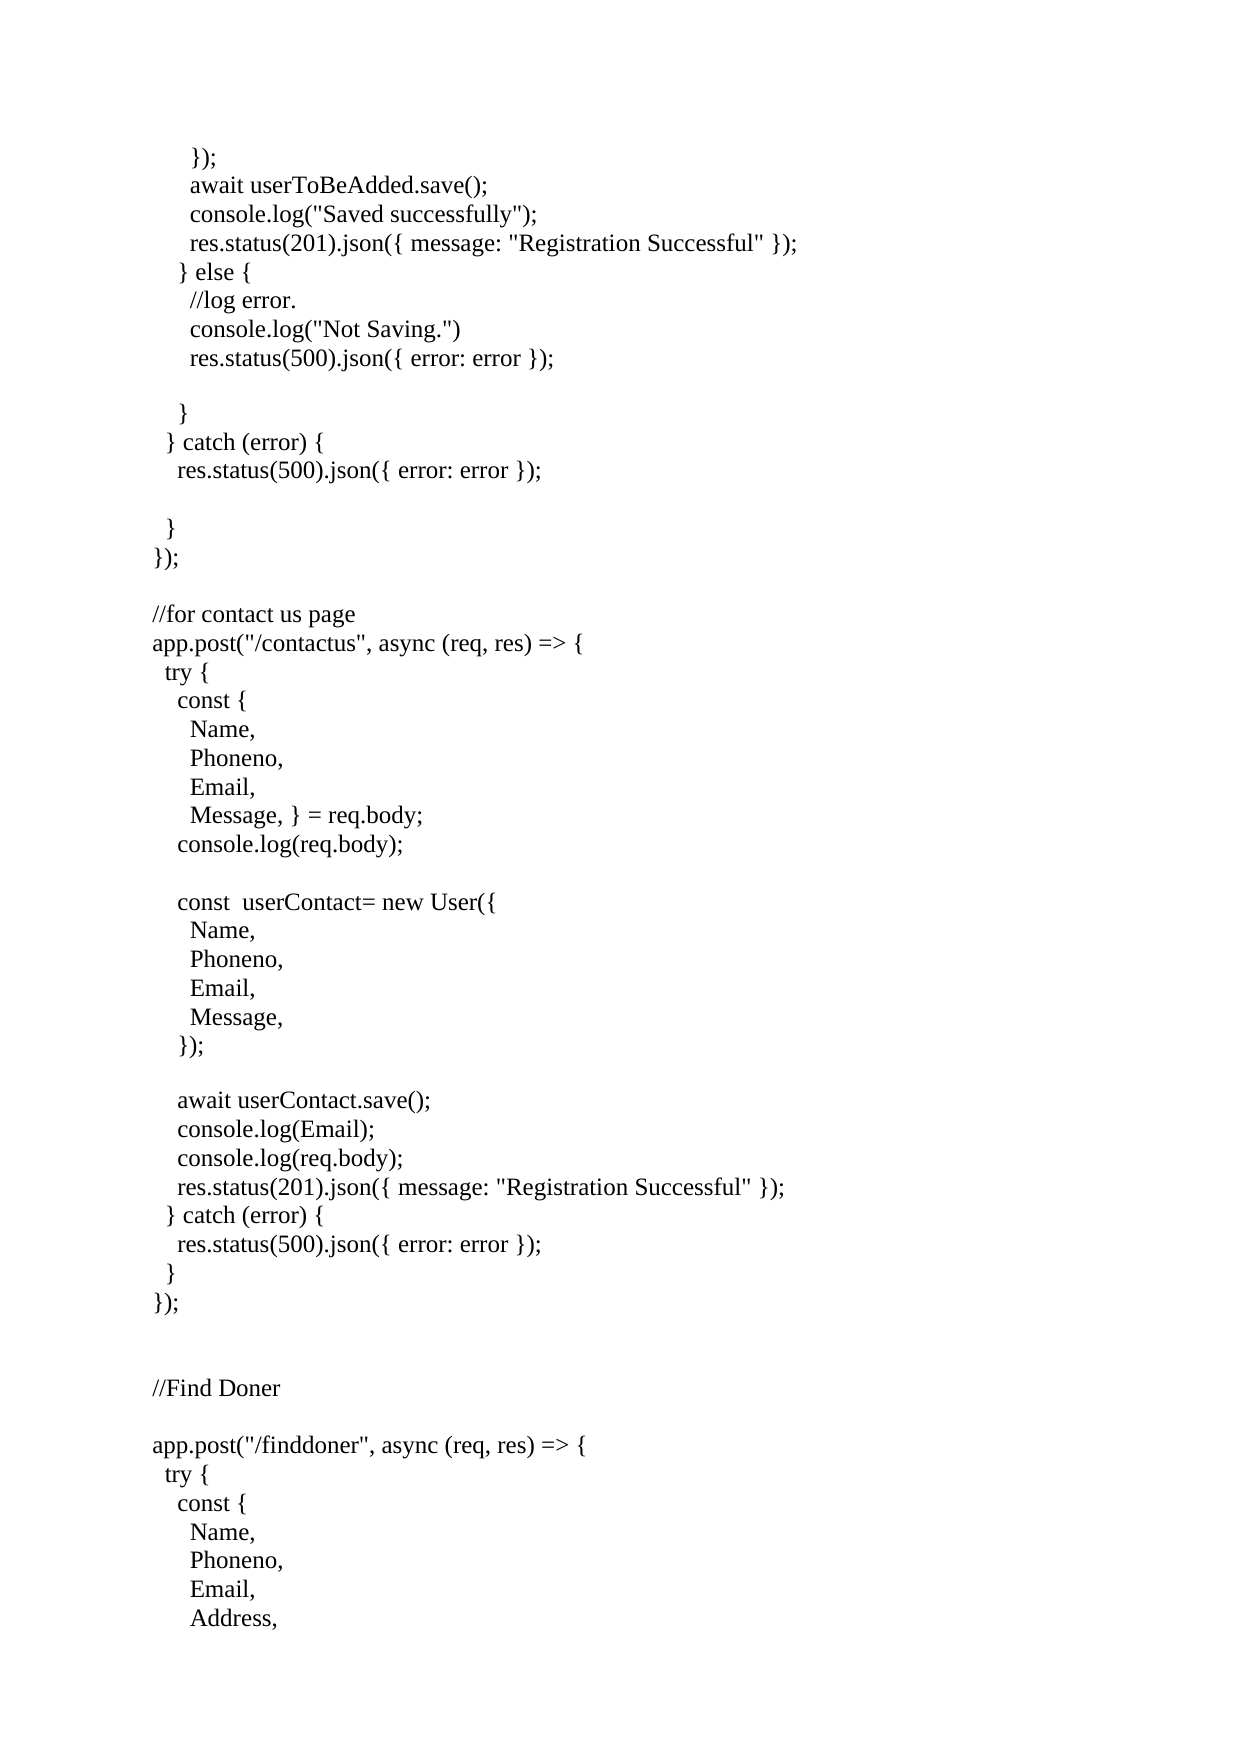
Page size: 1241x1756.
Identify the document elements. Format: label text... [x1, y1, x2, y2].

text const userContact= new User({ [152, 887, 1151, 916]
text console.log(req.body); [152, 829, 1151, 858]
text res.status(201).json({ message: "Registration Successful" }); [152, 228, 1151, 257]
text try { [152, 657, 1151, 686]
text console.log(Email); [152, 1114, 1151, 1143]
text Phoneno, [152, 944, 1151, 973]
text Address, [152, 1603, 1151, 1632]
text console.log("Saved successfully"); [152, 199, 1151, 228]
text const { [152, 686, 1151, 714]
text console.log(req.body); [152, 1143, 1151, 1172]
text } [152, 513, 1151, 542]
text app.post("/finddoner", async (req, res) => { [152, 1431, 1151, 1459]
text Name, [152, 1517, 1151, 1546]
text Email, [152, 772, 1151, 801]
text Message, } = req.body; [152, 801, 1151, 829]
text app.post("/contactus", async (req, res) => { [152, 628, 1151, 657]
text await userContact.save(); [152, 1086, 1151, 1114]
text console.log("Not Saving.") [152, 314, 1151, 343]
text }); [152, 542, 1151, 571]
text //for contact us page [152, 599, 1151, 628]
text const { [152, 1488, 1151, 1517]
text } [152, 398, 1151, 427]
text }); [152, 1031, 1151, 1059]
text Phoneno, [152, 743, 1151, 772]
text res.status(201).json({ message: "Registration Successful" }); [152, 1172, 1151, 1201]
text }); [152, 142, 1151, 170]
text await userToBeAdded.save(); [152, 170, 1151, 199]
text } [152, 1258, 1151, 1287]
text } catch (error) { [152, 427, 1151, 456]
text Message, [152, 1002, 1151, 1031]
text Name, [152, 916, 1151, 944]
text } catch (error) { [152, 1201, 1151, 1229]
text } else { [152, 257, 1151, 285]
text //log error. [152, 285, 1151, 314]
text Email, [152, 1574, 1151, 1603]
text Name, [152, 714, 1151, 743]
text }); [152, 1287, 1151, 1316]
text try { [152, 1459, 1151, 1488]
text res.status(500).json({ error: error }); [152, 456, 1151, 484]
text res.status(500).json({ error: error }); [152, 1229, 1151, 1258]
text //Find Doner [152, 1373, 1151, 1402]
text res.status(500).json({ error: error }); [152, 343, 1151, 372]
text Email, [152, 973, 1151, 1002]
text Phoneno, [152, 1546, 1151, 1574]
